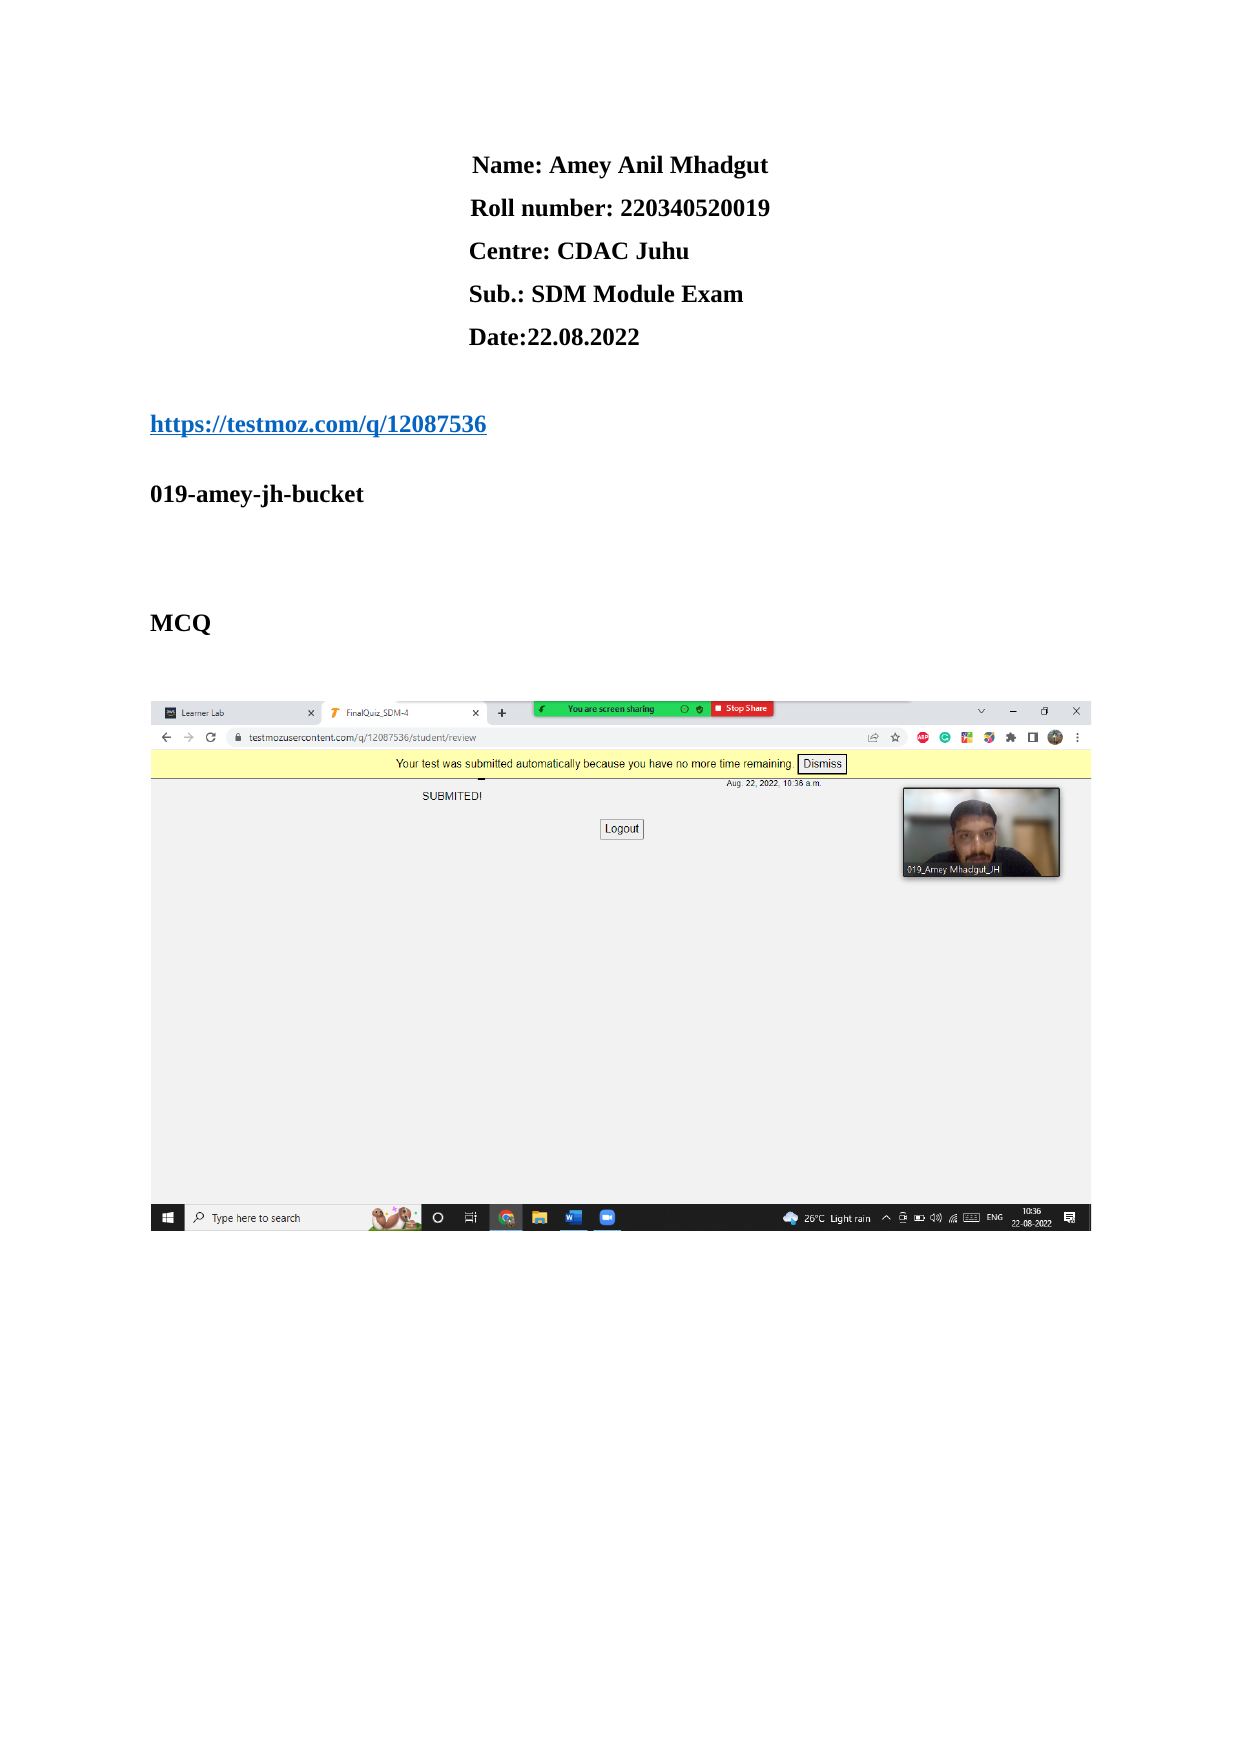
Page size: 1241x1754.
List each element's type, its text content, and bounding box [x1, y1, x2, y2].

text Name: Amey Anil Mhadgut [150, 150, 1090, 179]
picture [151, 701, 1092, 1231]
text MCQ [150, 608, 1090, 637]
text Roll number: 220340520019 [150, 193, 1090, 222]
text Sub.: SDM Module Exam [450, 279, 1090, 308]
text 019-amey-jh-bucket [150, 479, 1090, 507]
text Date:22.08.2022 [450, 322, 1090, 351]
text https://testmoz.com/q/12087536 [150, 409, 1090, 437]
text Centre: CDAC Juhu [450, 236, 1090, 265]
